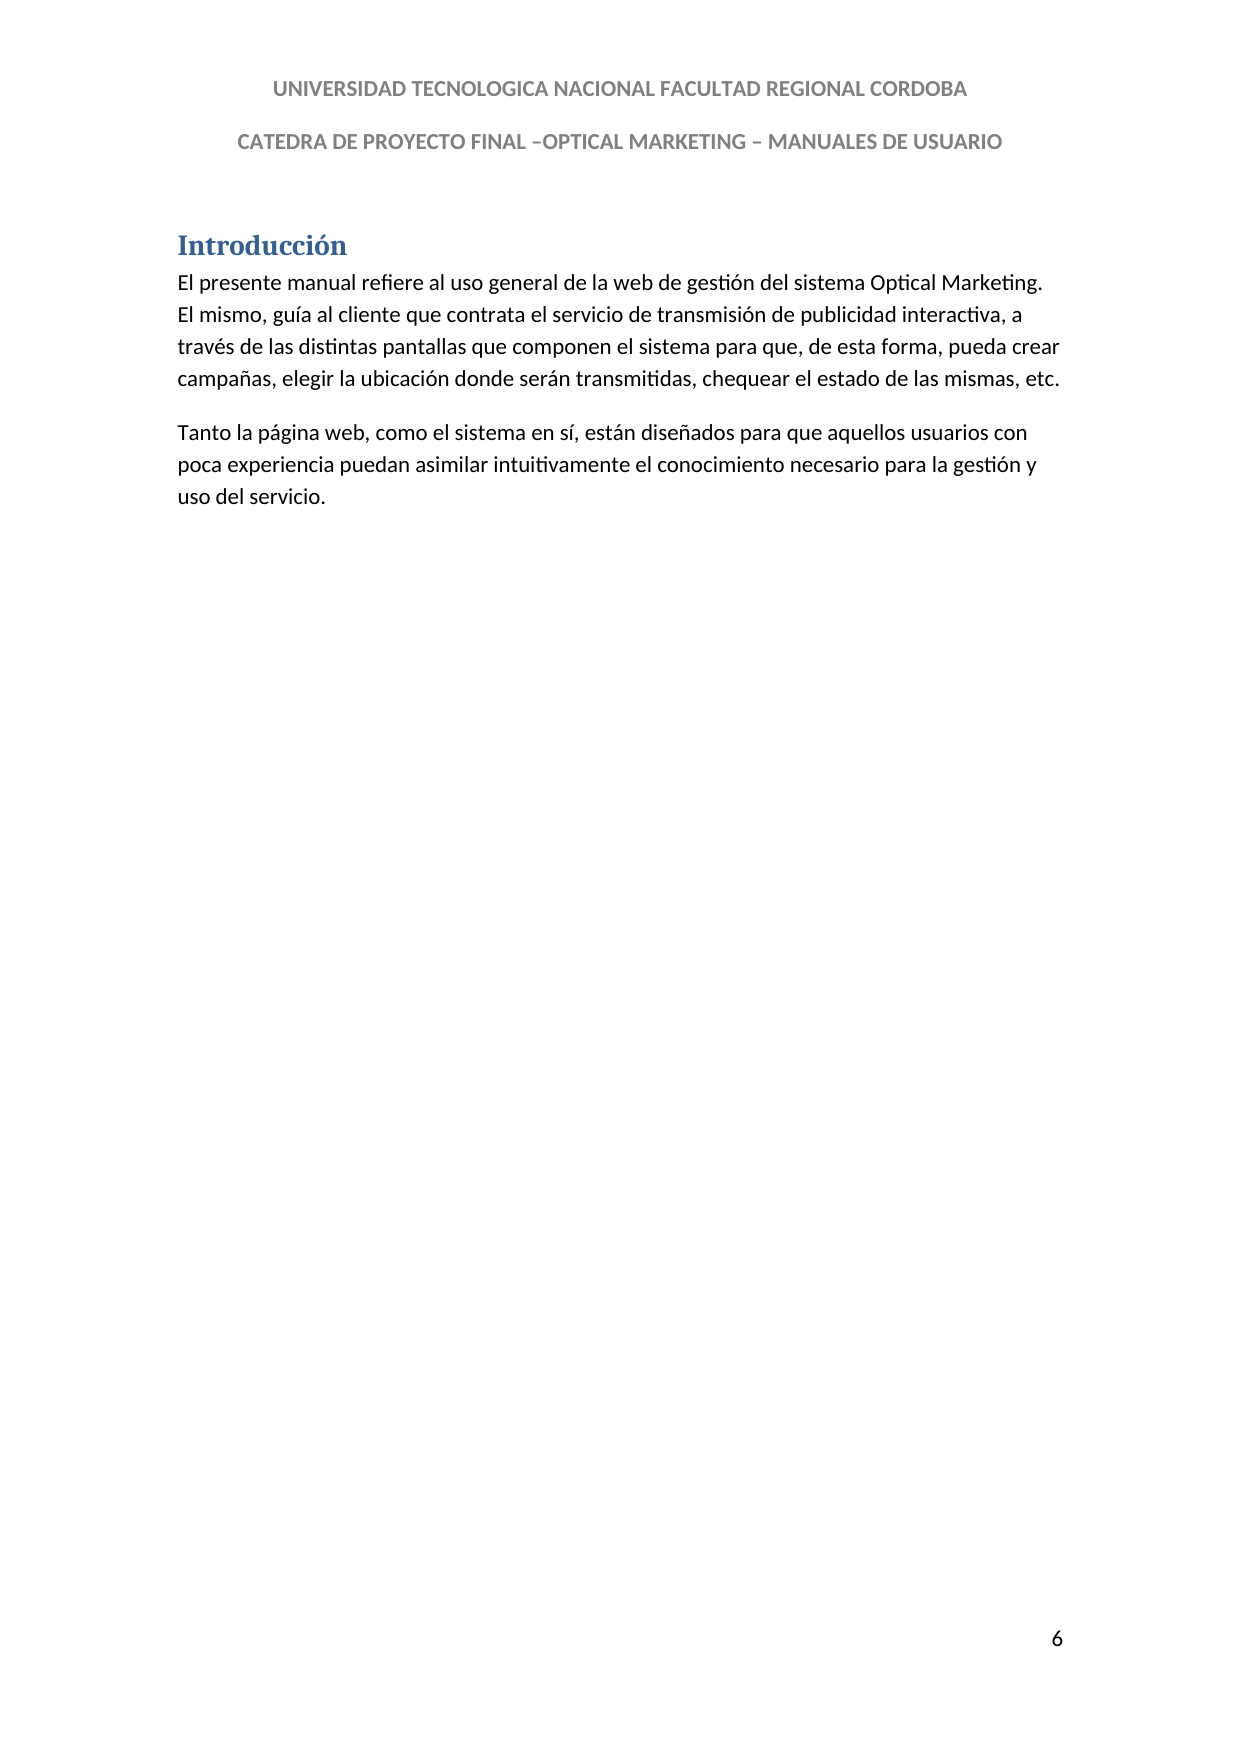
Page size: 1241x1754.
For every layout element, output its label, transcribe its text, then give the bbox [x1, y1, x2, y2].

text El presente manual refiere al uso general de la web de gestión del sistema Optical Marketing. El mismo, guía al cliente que contrata el servicio de transmisión de publicidad interactiva, a través de las distintas pantallas que componen el sistema para que, de esta forma, pueda crear campañas, elegir la ubicación donde serán transmitidas, chequear el estado de las mismas, etc. [177, 268, 1063, 393]
text Tanto la página web, como el sistema en sí, están diseñados para que aquellos usuarios con poca experiencia puedan asimilar intuitivamente el conocimiento necesario para la gestión y uso del servicio. [177, 418, 1063, 510]
subtitle Introducción [177, 229, 1063, 263]
